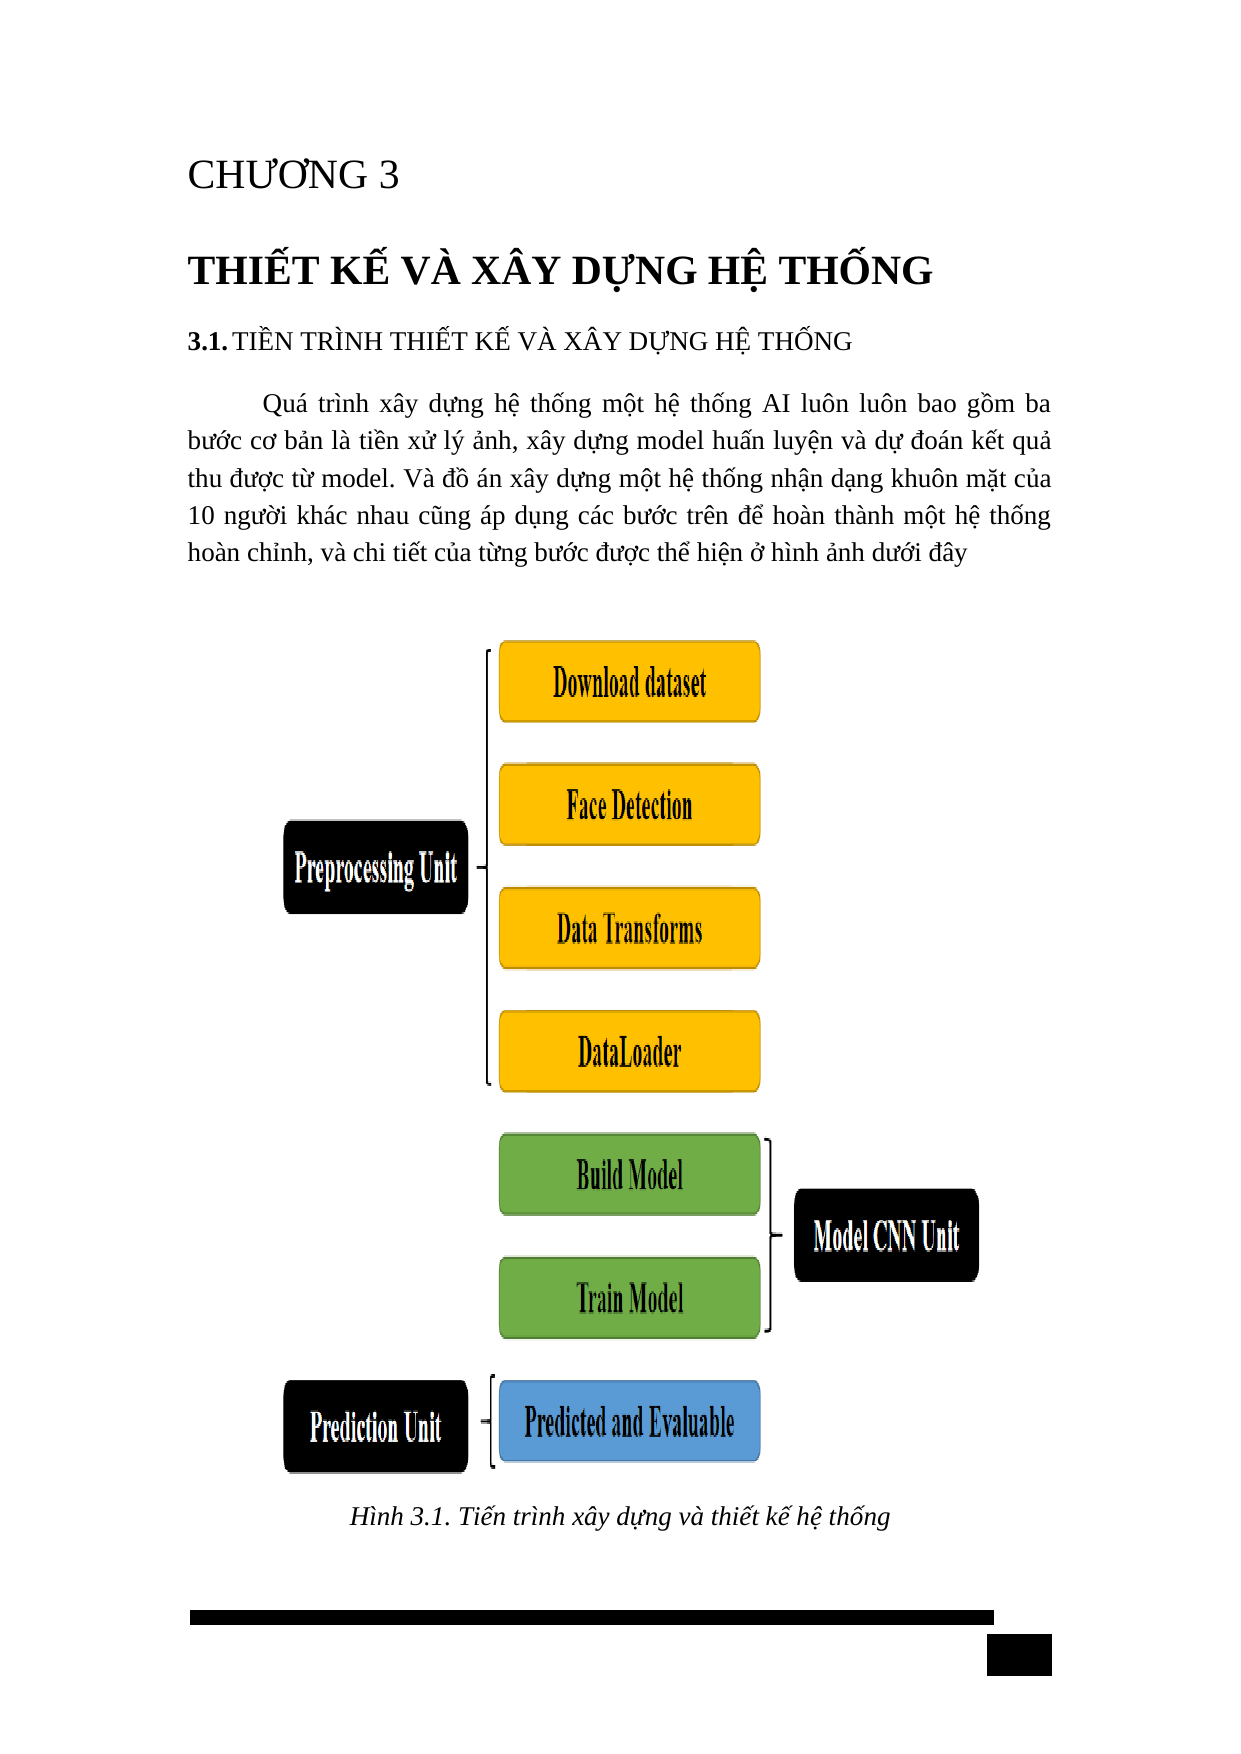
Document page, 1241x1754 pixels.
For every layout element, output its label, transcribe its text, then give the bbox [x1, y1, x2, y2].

list Quá trình xây dựng hệ thống một hệ thống AI luôn luôn bao gồm ba bước cơ bản là tiền xử lý ảnh, xây dựng model huấn luyện và dự đoán kết quả thu được từ model. Và đồ án xây dựng một hệ thống nhận dạng khuôn mặt của 10 người khác nhau cũng áp dụng các bước trên để hoàn thành một hệ thống hoàn chỉnh, và chi tiết của từng bước được thể hiện ở hình ảnh dưới đây [187, 387, 1053, 567]
picture [227, 611, 1013, 1494]
text THIẾT KẾ VÀ XÂY DỰNG HỆ THỐNG [187, 246, 1053, 294]
text CHƯƠNG 3 [187, 150, 1053, 198]
list Hình 3.1. Tiến trình xây dựng và thiết kế hệ thống [187, 1500, 1053, 1531]
list TIỀN TRÌNH THIẾT KẾ VÀ XÂY DỰNG HỆ THỐNG [187, 325, 1053, 356]
